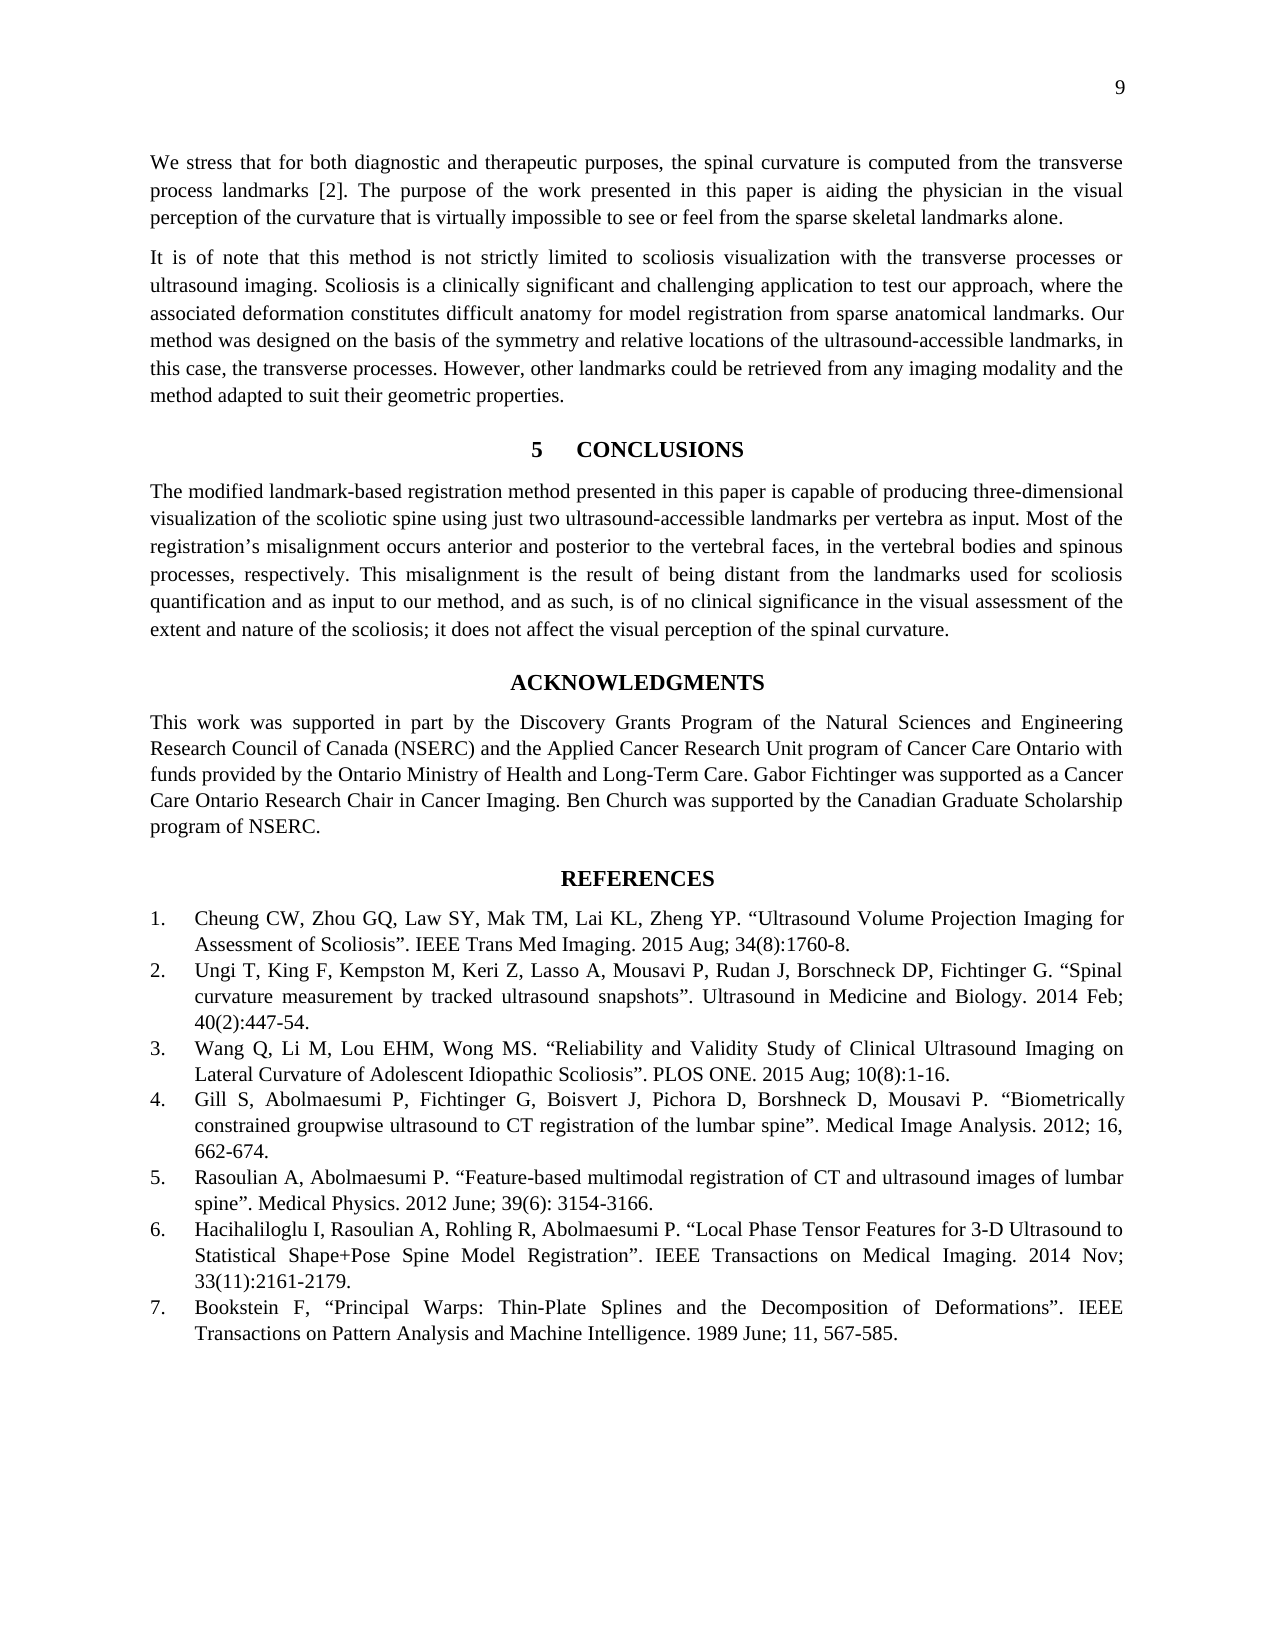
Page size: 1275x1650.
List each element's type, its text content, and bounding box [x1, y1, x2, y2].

list Rasoulian A, Abolmaesumi P. “Feature-based multimodal registration of CT and ultrasound images of lumbar spine”. Medical Physics. 2012 June; 39(6): 3154-3166. [150, 1165, 1125, 1215]
list Ungi T, King F, Kempston M, Keri Z, Lasso A, Mousavi P, Rudan J, Borschneck DP, Fichtinger G. “Spinal curvature measurement by tracked ultrasound snapshots”. Ultrasound in Medicine and Biology. 2014 Feb; 40(2):447-54. [150, 958, 1125, 1034]
subtitle ACKNOWLEDGMENTS [150, 669, 1125, 696]
text This work was supported in part by the Discovery Grants Program of the Natural Sciences and Engineering Research Council of Canada (NSERC) and the Applied Cancer Research Unit program of Cancer Care Ontario with funds provided by the Ontario Ministry of Health and Long-Term Care. Gabor Fichtinger was supported as a Cancer Care Ontario Research Chair in Cancer Imaging. Ben Church was supported by the Canadian Graduate Scholarship program of NSERC. [150, 710, 1125, 838]
text It is of note that this method is not strictly limited to scoliosis visualization with the transverse processes or ultrasound imaging. Scoliosis is a clinically significant and challenging application to test our approach, where the associated deformation constitutes difficult anatomy for model registration from sparse anatomical landmarks. Our method was designed on the basis of the symmetry and relative locations of the ultrasound-accessible landmarks, in this case, the transverse processes. However, other landmarks could be retrieved from any imaging modality and the method adapted to suit their geometric properties. [150, 245, 1125, 407]
list Bookstein F, “Principal Warps: Thin-Plate Splines and the Decomposition of Deformations”. IEEE Transactions on Pattern Analysis and Machine Intelligence. 1989 June; 11, 567-585. [150, 1295, 1125, 1345]
subtitle CONCLUSIONS [150, 436, 1125, 462]
subtitle REFERENCES [150, 865, 1125, 891]
list Hacihaliloglu I, Rasoulian A, Rohling R, Abolmaesumi P. “Local Phase Tensor Features for 3-D Ultrasound to Statistical Shape+Pose Spine Model Registration”. IEEE Transactions on Medical Imaging. 2014 Nov; 33(11):2161-2179. [150, 1217, 1125, 1293]
text The modified landmark-based registration method presented in this paper is capable of producing three-dimensional visualization of the scoliotic spine using just two ultrasound-accessible landmarks per vertebra as input. Most of the registration’s misalignment occurs anterior and posterior to the vertebral faces, in the vertebral bodies and spinous processes, respectively. This misalignment is the result of being distant from the landmarks used for scoliosis quantification and as input to our method, and as such, is of no clinical significance in the visual assessment of the extent and nature of the scoliosis; it does not affect the visual perception of the spinal curvature. [150, 479, 1125, 641]
list Gill S, Abolmaesumi P, Fichtinger G, Boisvert J, Pichora D, Borshneck D, Mousavi P. “Biometrically constrained groupwise ultrasound to CT registration of the lumbar spine”. Medical Image Analysis. 2012; 16, 662-674. [150, 1087, 1125, 1163]
list Cheung CW, Zhou GQ, Law SY, Mak TM, Lai KL, Zheng YP. “Ultrasound Volume Projection Imaging for Assessment of Scoliosis”. IEEE Trans Med Imaging. 2015 Aug; 34(8):1760-8. [150, 906, 1125, 956]
text We stress that for both diagnostic and therapeutic purposes, the spinal curvature is computed from the transverse process landmarks [2]. The purpose of the work presented in this paper is aiding the physician in the visual perception of the curvature that is virtually impossible to see or feel from the sparse skeletal landmarks alone. [150, 150, 1125, 229]
list Wang Q, Li M, Lou EHM, Wong MS. “Reliability and Validity Study of Clinical Ultrasound Imaging on Lateral Curvature of Adolescent Idiopathic Scoliosis”. PLOS ONE. 2015 Aug; 10(8):1-16. [150, 1036, 1125, 1086]
